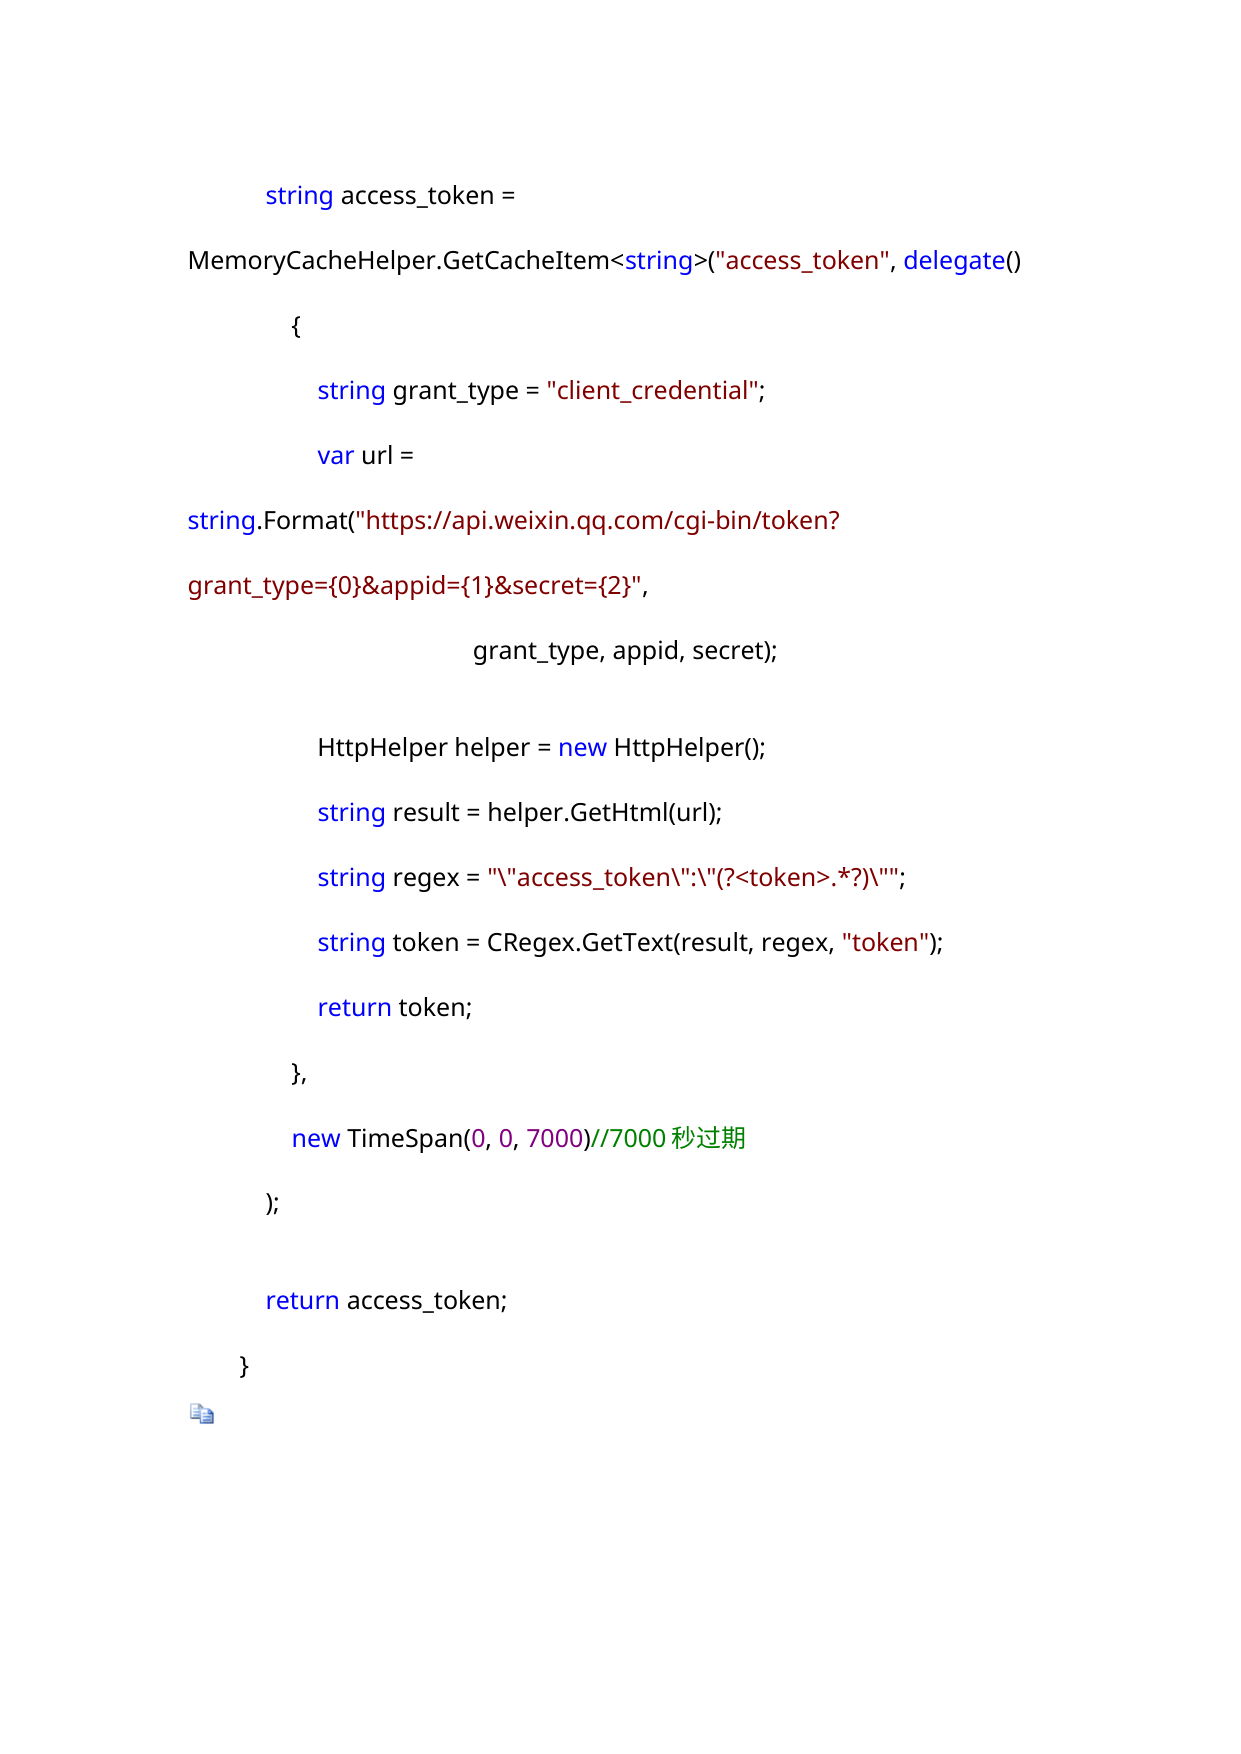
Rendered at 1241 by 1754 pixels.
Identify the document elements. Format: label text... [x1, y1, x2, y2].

picture [187, 1397, 219, 1429]
text return access_token; [187, 1267, 1053, 1332]
text new TimeSpan(0, 0, 7000)//7000秒过期 [187, 1104, 1053, 1169]
text ); [187, 1169, 1053, 1234]
text var url = string.Format("https://api.weixin.qq.com/cgi-bin/token?grant_type={0}&appid={1}&secret={2}", [187, 422, 1053, 617]
text string grant_type = "client_credential"; [187, 357, 1053, 422]
text { [187, 292, 1053, 357]
text string token = CRegex.GetText(result, regex, "token"); [187, 909, 1053, 974]
text }, [187, 1039, 1053, 1104]
text string result = helper.GetHtml(url); [187, 779, 1053, 844]
text string regex = "\"access_token\":\"(?<token>.*?)\""; [187, 844, 1053, 909]
text HttpHelper helper = new HttpHelper(); [187, 714, 1053, 779]
text } [187, 1332, 1053, 1397]
text string access_token = MemoryCacheHelper.GetCacheItem<string>("access_token", delegate() [187, 162, 1053, 292]
text grant_type, appid, secret); [187, 617, 1053, 682]
text return token; [187, 974, 1053, 1039]
